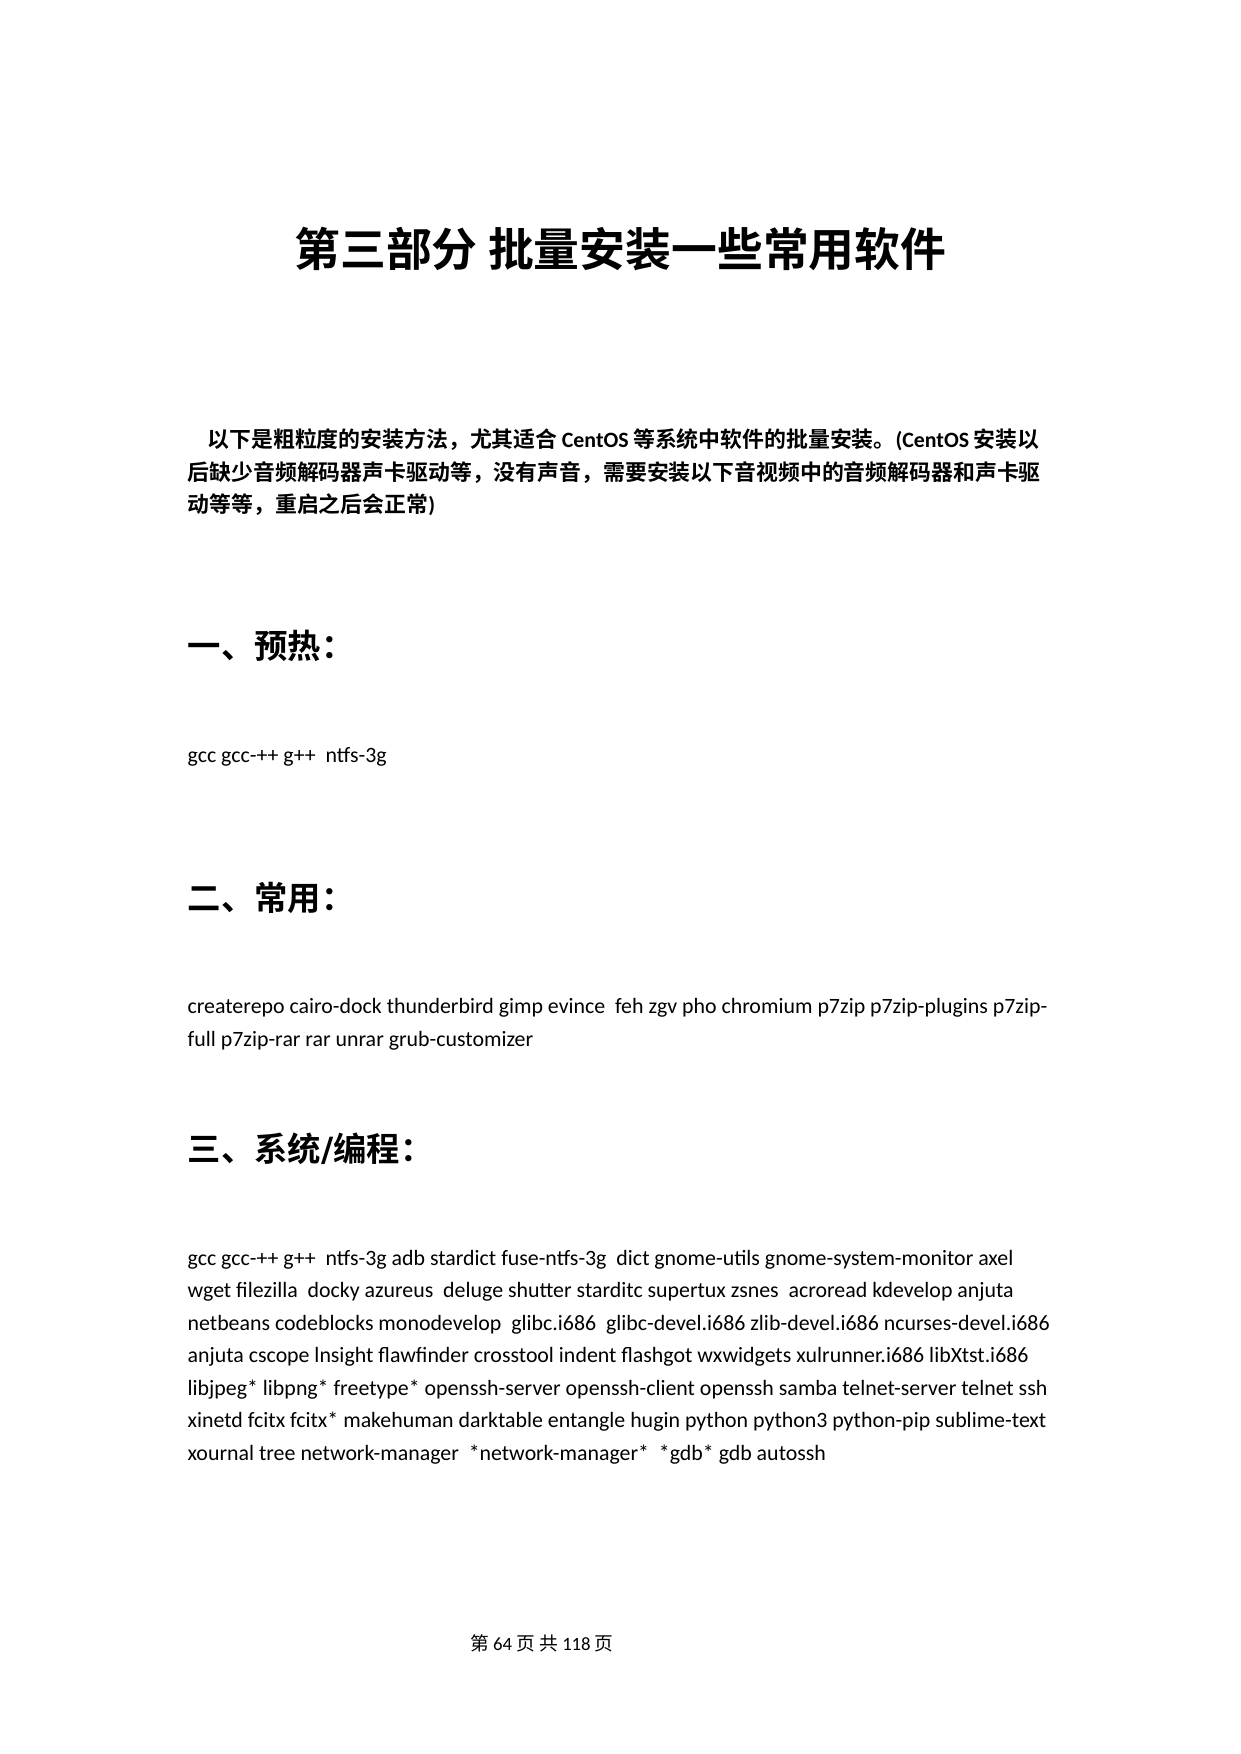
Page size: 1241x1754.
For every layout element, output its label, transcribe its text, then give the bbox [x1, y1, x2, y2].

subtitle 三、系统/编程： [187, 1114, 1053, 1179]
text gcc gcc-++ g++ ntfs-3g adb stardict fuse-ntfs-3g dict gnome-utils gnome-system-monitor axel wget filezilla docky azureus deluge shutter starditc supertux zsnes acroread kdevelop anjuta netbeans codeblocks monodevelop glibc.i686 glibc-devel.i686 zlib-devel.i686 ncurses-devel.i686 anjuta cscope lnsight flawfinder crosstool indent flashgot wxwidgets xulrunner.i686 libXtst.i686 libjpeg* libpng* freetype* openssh-server openssh-client openssh samba telnet-server telnet ssh xinetd fcitx fcitx* makehuman darktable entangle hugin python python3 python-pip sublime-text xournal tree network-manager *network-manager* *gdb* gdb autossh [187, 1241, 1053, 1469]
text gcc gcc-++ g++ ntfs-3g [187, 738, 1053, 771]
subtitle 第三部分 批量安装一些常用软件 [187, 197, 1053, 295]
text 以下是粗粒度的安装方法，尤其适合CentOS等系统中软件的批量安装。(CentOS安装以后缺少音频解码器声卡驱动等，没有声音，需要安装以下音视频中的音频解码器和声卡驱动等等，重启之后会正常) [187, 422, 1053, 519]
subtitle 二、常用： [187, 863, 1053, 928]
text createrepo cairo-dock thunderbird gimp evince feh zgv pho chromium p7zip p7zip-plugins p7zip-full p7zip-rar rar unrar grub-customizer [187, 990, 1053, 1055]
subtitle 一、预热： [187, 612, 1053, 677]
